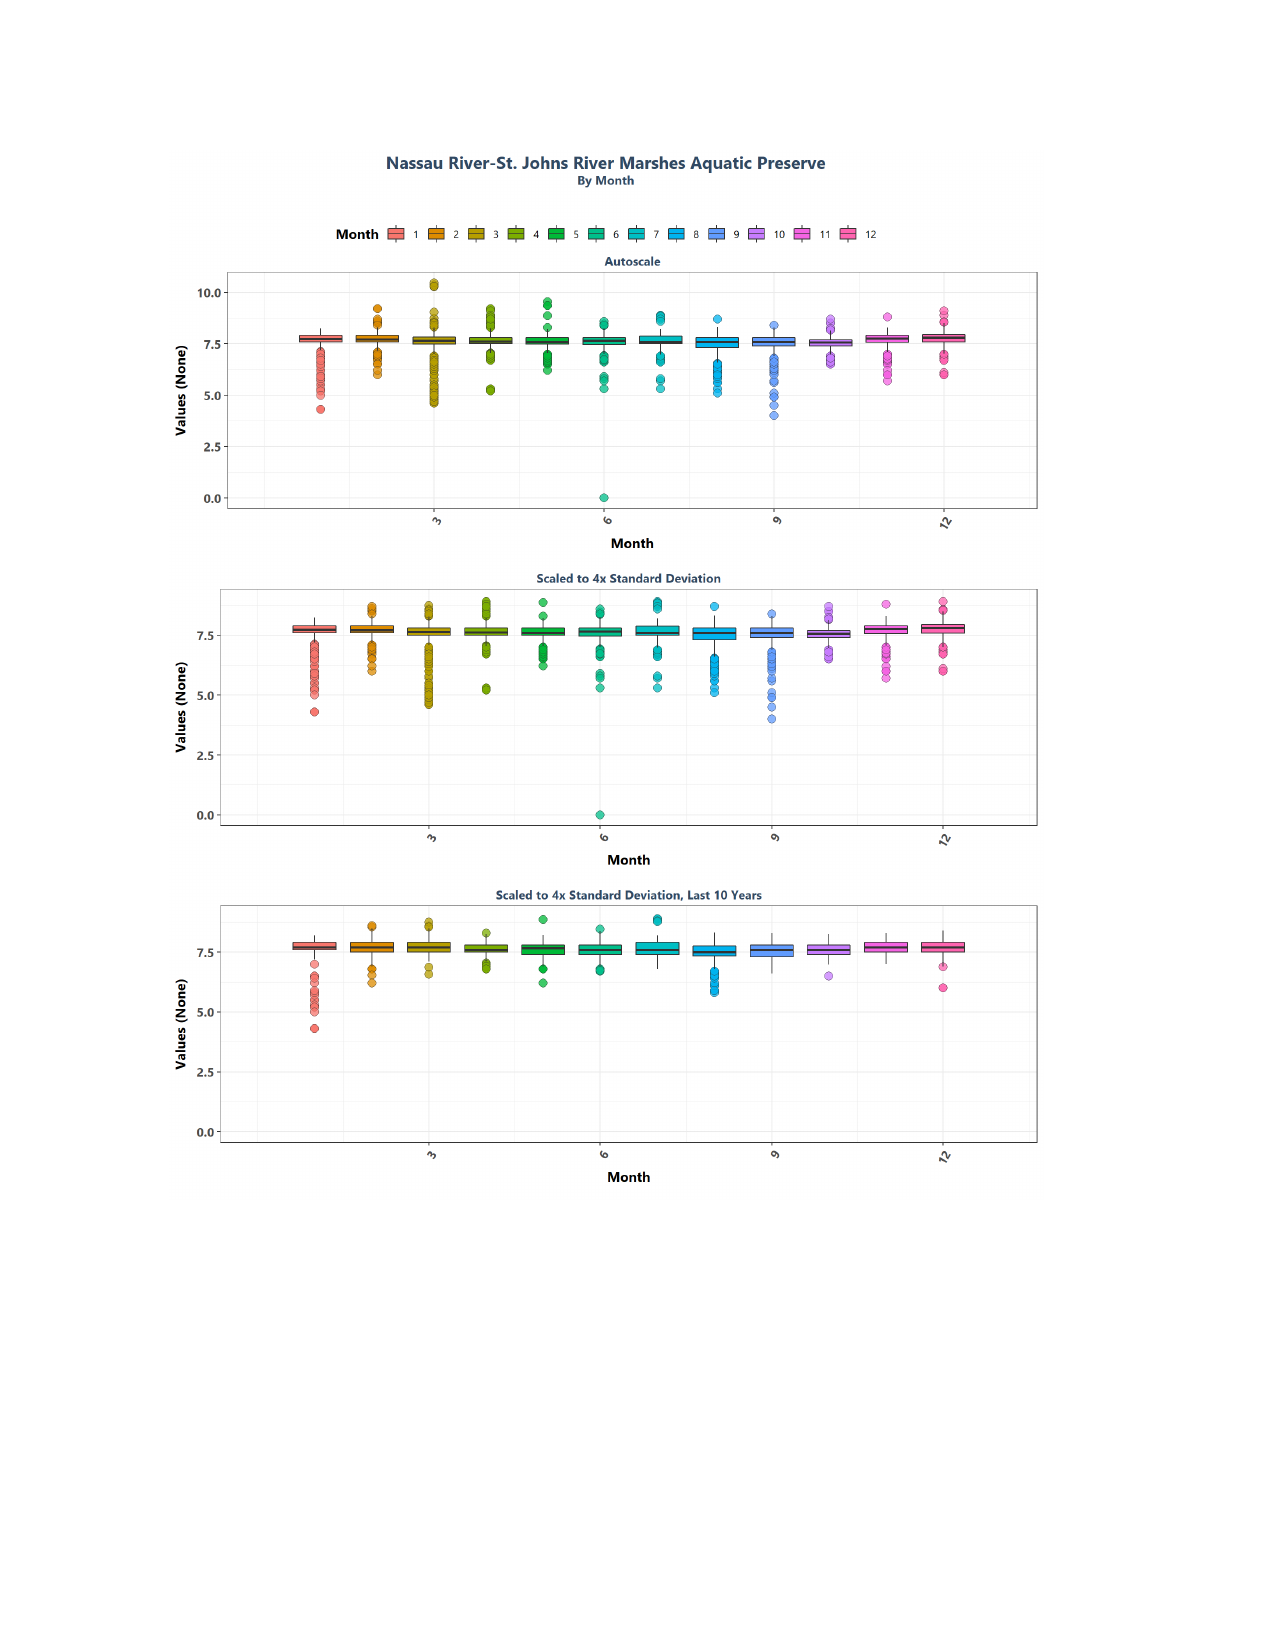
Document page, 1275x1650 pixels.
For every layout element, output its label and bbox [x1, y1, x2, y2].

picture [168, 150, 1044, 1200]
